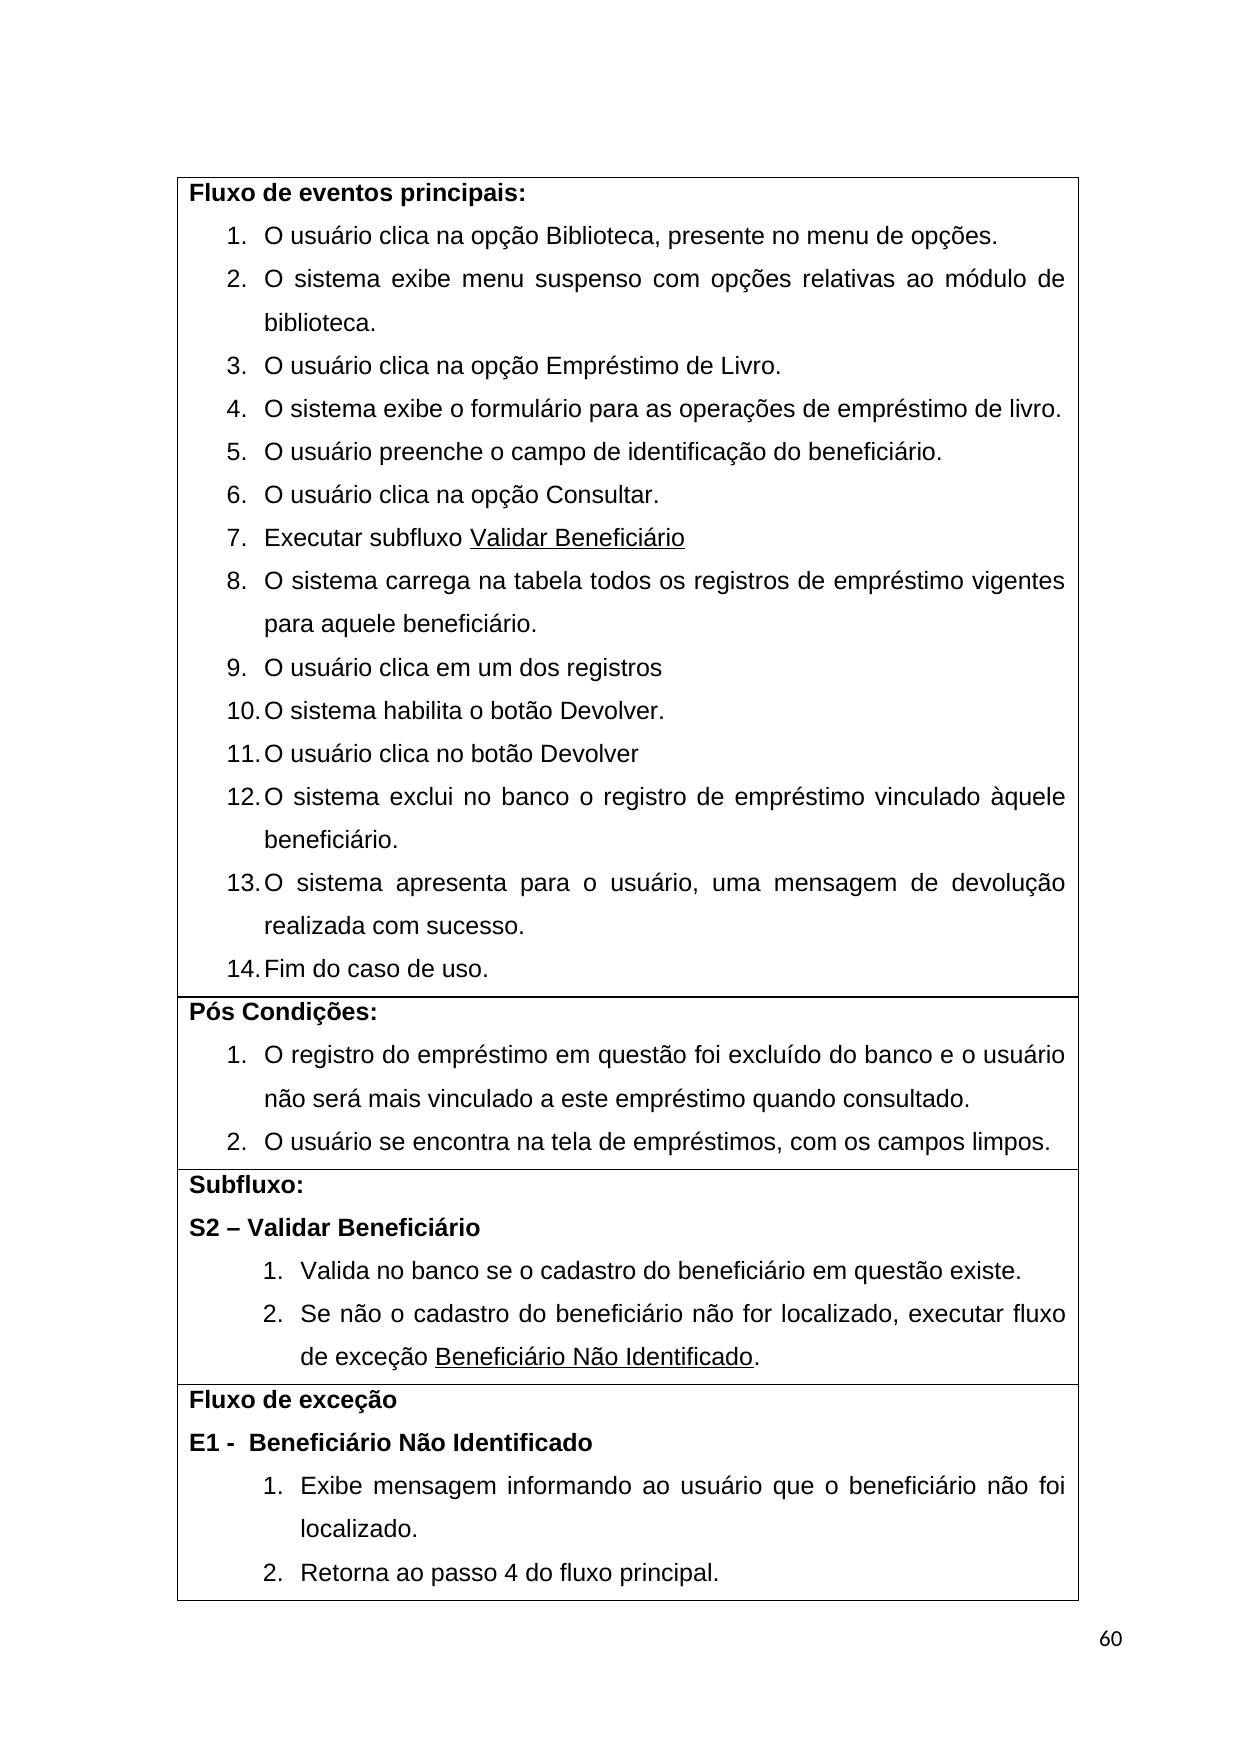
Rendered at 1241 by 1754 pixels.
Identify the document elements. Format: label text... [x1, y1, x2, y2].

table_cell Pós Condições: O registro do empréstimo em questão foi excluído do banco e o usuário não será mais vinculado a este empréstimo quando consultado. O usuário se encontra na tela de empréstimos, com os campos limpos. [178, 998, 1078, 1169]
table_cell Subfluxo: S2 – Validar Beneficiário Valida no banco se o cadastro do beneficiário em questão existe. Se não o cadastro do beneficiário não for localizado, executar fluxo de exceção Beneficiário Não Identificado. [178, 1170, 1078, 1384]
table_cell Fluxo de exceção E1 - Beneficiário Não Identificado Exibe mensagem informando ao usuário que o beneficiário não foi localizado. Retorna ao passo 4 do fluxo principal. [178, 1385, 1078, 1599]
table_cell Fluxo de eventos principais: O usuário clica na opção Biblioteca, presente no menu de opções. O sistema exibe menu suspenso com opções relativas ao módulo de biblioteca. O usuário clica na opção Empréstimo de Livro. O sistema exibe o formulário para as operações de empréstimo de livro. O usuário preenche o campo de identificação do beneficiário. O usuário clica na opção Consultar. Executar subfluxo Validar Beneficiário O sistema carrega na tabela todos os registros de empréstimo vigentes para aquele beneficiário. O usuário clica em um dos registros O sistema habilita o botão Devolver. O usuário clica no botão Devolver O sistema exclui no banco o registro de empréstimo vinculado àquele beneficiário. O sistema apresenta para o usuário, uma mensagem de devolução realizada com sucesso. Fim do caso de uso. [178, 178, 1078, 996]
